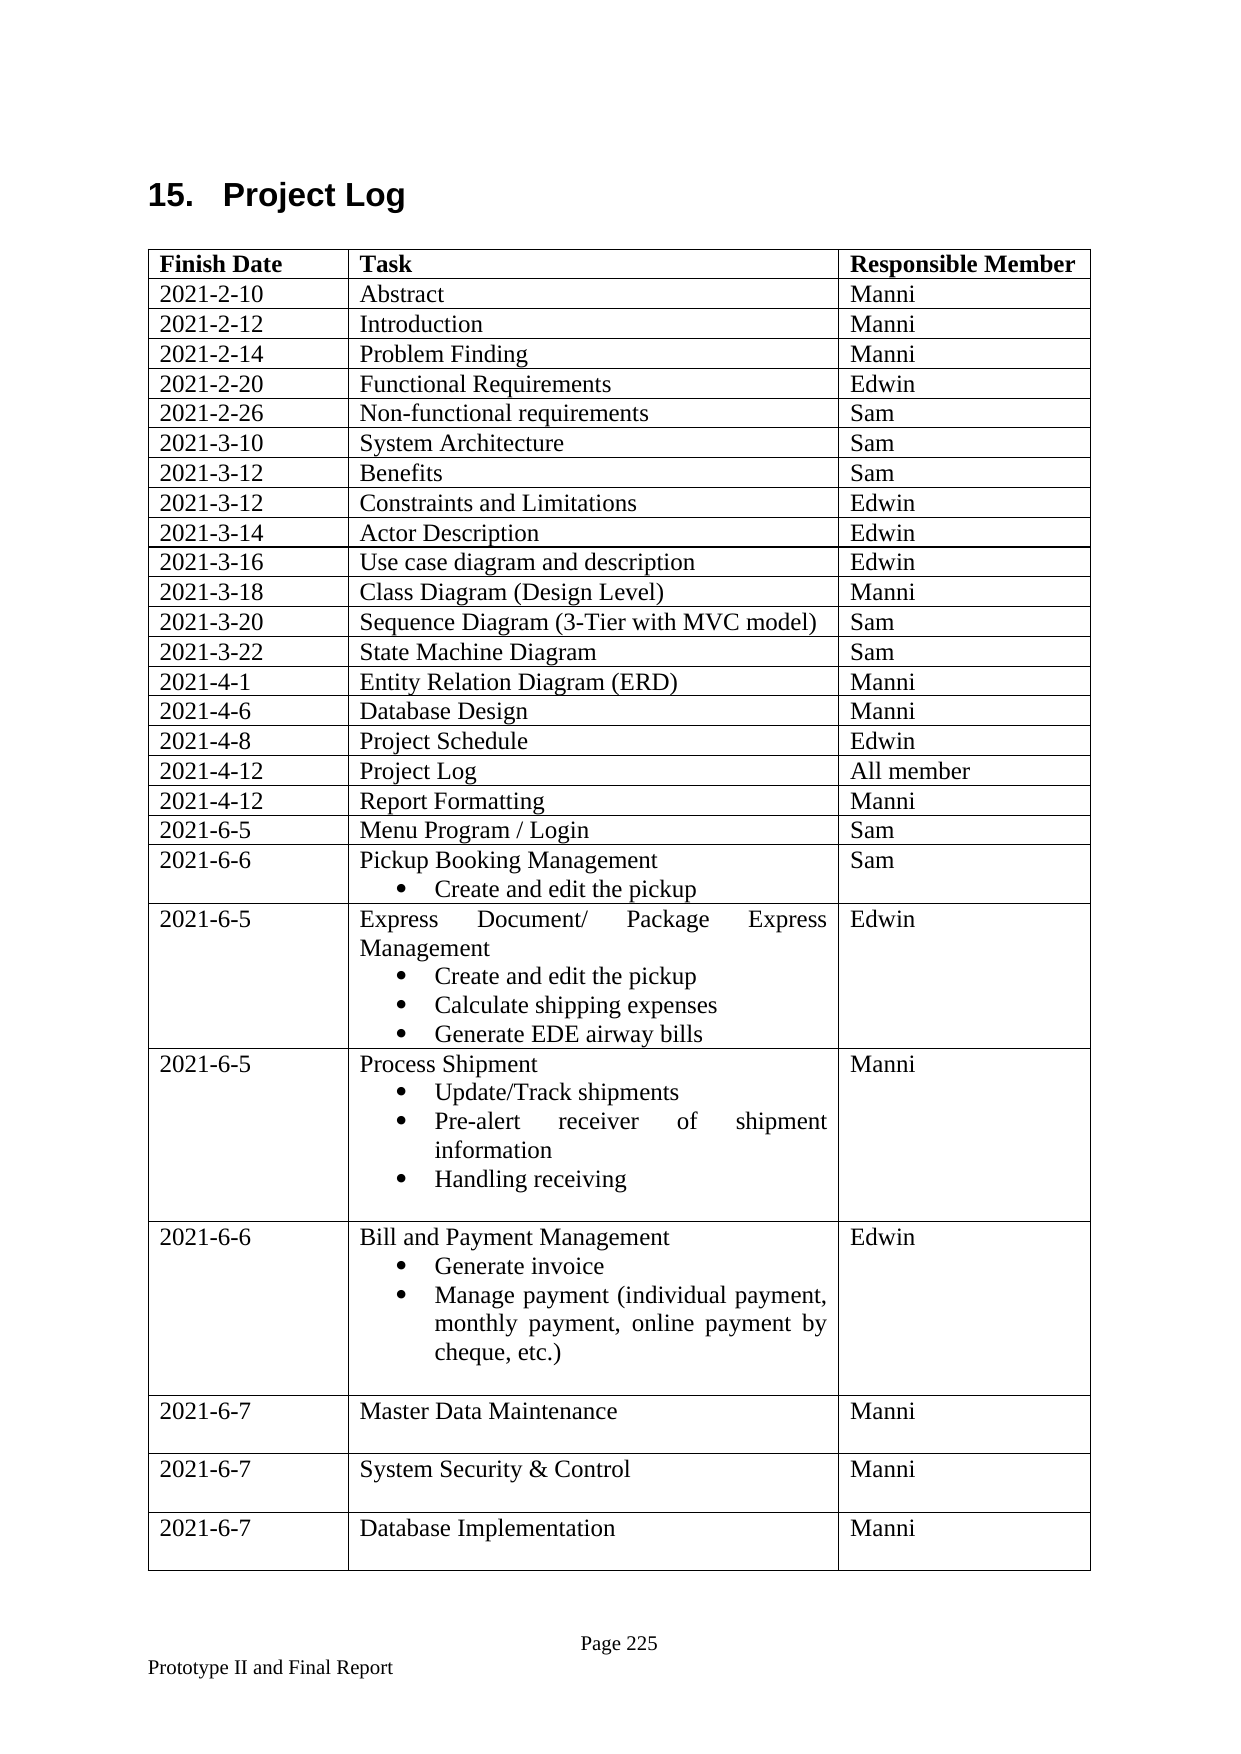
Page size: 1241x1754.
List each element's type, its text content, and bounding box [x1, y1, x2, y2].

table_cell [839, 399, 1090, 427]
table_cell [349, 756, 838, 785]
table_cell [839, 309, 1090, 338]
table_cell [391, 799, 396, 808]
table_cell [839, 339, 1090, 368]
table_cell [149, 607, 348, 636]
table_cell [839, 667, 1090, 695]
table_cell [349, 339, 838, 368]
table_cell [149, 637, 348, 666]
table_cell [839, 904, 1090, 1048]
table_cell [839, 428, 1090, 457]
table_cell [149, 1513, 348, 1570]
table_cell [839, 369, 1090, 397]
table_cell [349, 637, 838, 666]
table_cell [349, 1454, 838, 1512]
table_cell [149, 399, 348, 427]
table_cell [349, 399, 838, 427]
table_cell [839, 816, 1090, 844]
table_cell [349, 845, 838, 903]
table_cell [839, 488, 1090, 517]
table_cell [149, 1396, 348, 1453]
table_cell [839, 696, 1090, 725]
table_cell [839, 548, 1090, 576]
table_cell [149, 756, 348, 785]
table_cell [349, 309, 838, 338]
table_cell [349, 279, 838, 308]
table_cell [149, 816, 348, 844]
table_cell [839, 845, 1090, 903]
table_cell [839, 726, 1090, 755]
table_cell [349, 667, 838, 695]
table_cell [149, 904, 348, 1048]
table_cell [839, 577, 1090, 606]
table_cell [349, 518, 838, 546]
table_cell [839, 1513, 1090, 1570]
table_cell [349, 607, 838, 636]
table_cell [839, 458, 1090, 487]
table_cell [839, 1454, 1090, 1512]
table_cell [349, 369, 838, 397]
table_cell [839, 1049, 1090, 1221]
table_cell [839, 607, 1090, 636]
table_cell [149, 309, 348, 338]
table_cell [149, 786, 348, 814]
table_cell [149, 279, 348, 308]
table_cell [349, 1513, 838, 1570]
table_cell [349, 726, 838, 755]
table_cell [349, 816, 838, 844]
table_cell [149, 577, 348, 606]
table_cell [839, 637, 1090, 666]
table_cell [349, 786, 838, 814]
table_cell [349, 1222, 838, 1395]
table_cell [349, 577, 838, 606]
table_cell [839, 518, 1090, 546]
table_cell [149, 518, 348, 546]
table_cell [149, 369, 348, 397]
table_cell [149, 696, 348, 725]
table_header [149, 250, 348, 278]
subtitle Project Log [148, 175, 1090, 213]
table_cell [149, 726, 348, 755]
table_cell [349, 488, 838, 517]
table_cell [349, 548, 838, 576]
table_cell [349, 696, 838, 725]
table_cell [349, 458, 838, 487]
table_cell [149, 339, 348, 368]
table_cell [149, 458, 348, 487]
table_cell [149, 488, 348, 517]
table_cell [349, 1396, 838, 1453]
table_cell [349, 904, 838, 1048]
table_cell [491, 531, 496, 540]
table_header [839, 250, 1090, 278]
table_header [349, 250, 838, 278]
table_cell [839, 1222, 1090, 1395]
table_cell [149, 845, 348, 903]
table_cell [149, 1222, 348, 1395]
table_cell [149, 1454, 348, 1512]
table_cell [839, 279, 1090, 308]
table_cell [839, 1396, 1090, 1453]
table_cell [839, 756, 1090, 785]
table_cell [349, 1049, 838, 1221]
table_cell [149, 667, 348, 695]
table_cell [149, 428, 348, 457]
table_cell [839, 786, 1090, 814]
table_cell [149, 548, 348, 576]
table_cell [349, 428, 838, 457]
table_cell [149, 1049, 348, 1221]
